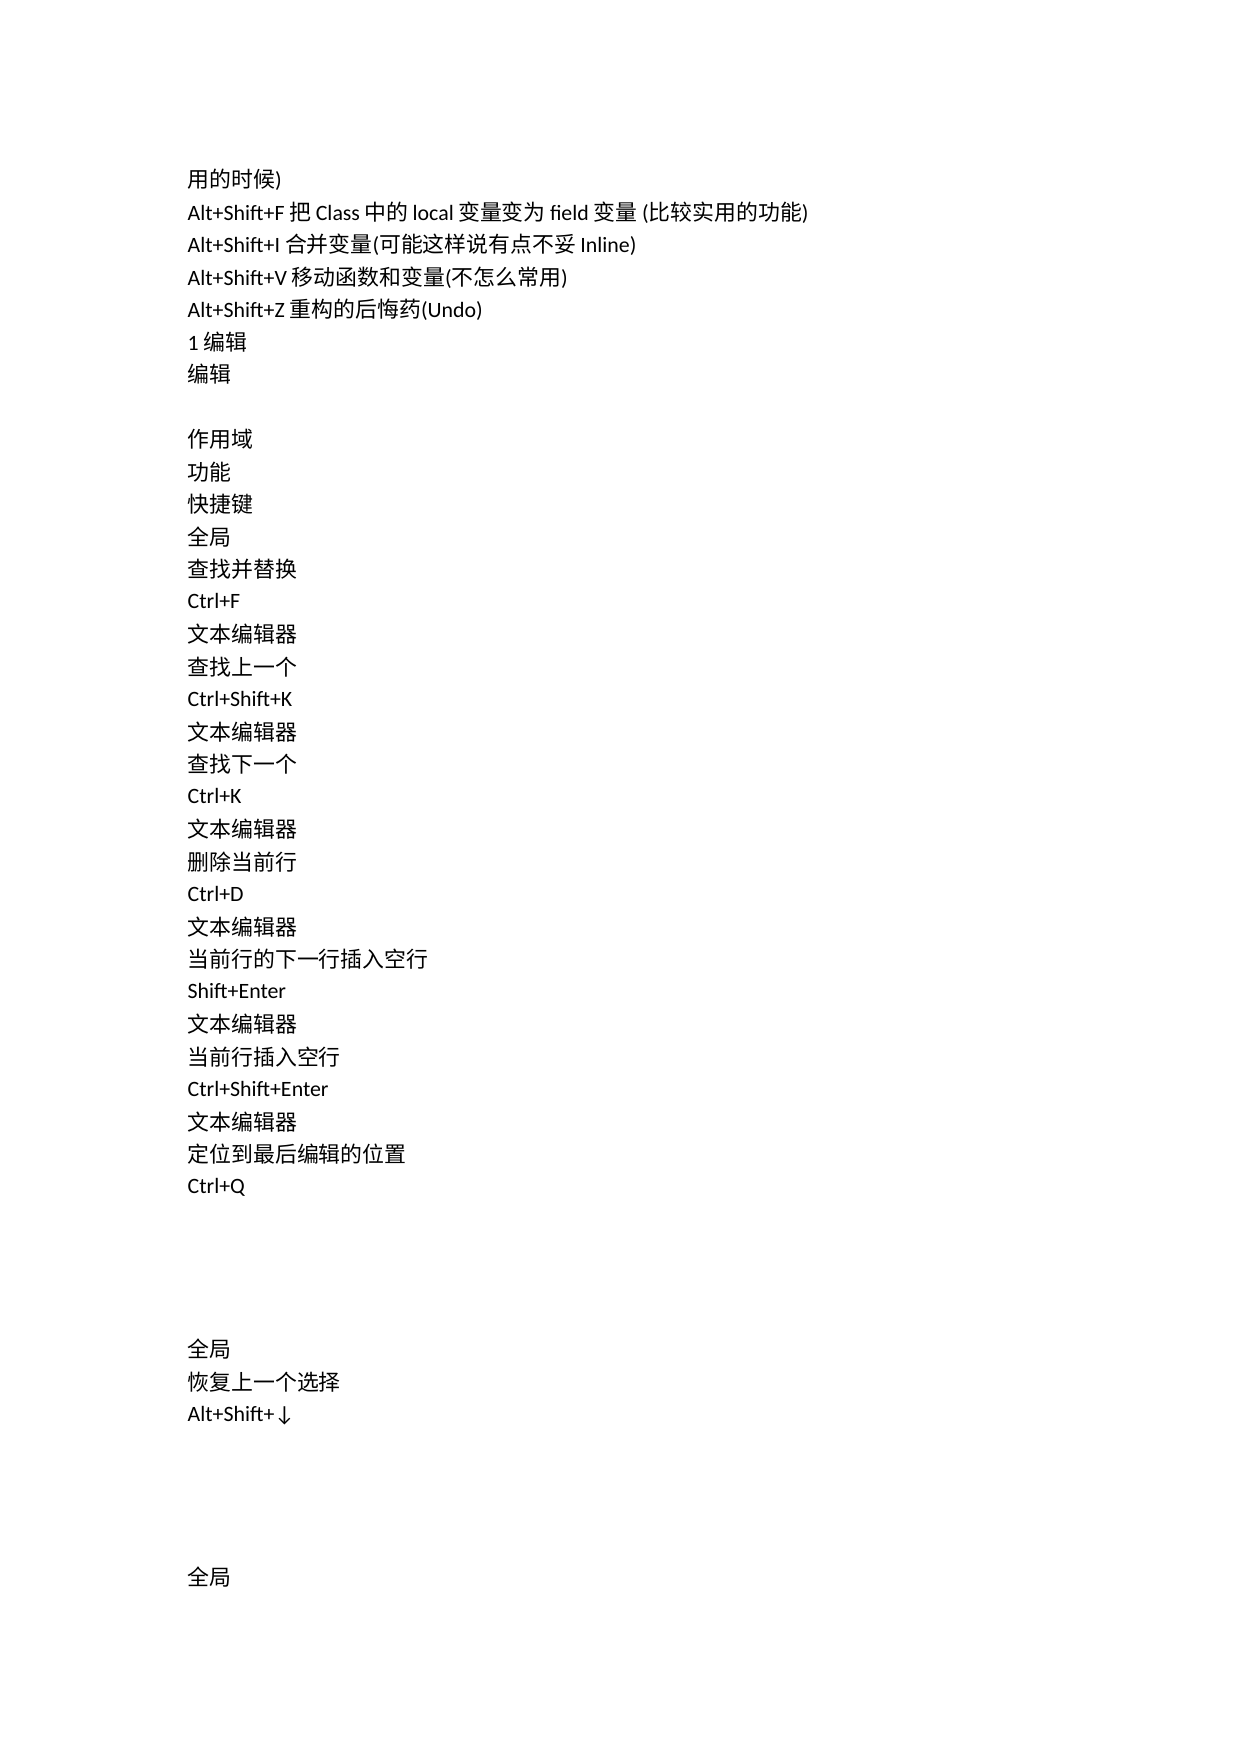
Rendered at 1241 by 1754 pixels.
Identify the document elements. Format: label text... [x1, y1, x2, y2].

text 恢复上一个选择 [187, 1364, 1053, 1397]
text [187, 162, 1053, 194]
text Alt+Shift+V 移动函数和变量(不怎么常用) [187, 259, 1053, 292]
text Alt+Shift+F 把Class中的local变量变为field变量 (比较实用的功能) [187, 194, 1053, 227]
text Ctrl+D [187, 877, 1053, 909]
text 全局 [187, 1332, 1053, 1364]
text 文本编辑器 [187, 714, 1053, 747]
text Ctrl+F [187, 584, 1053, 617]
text 删除当前行 [187, 844, 1053, 877]
text 全局 [187, 519, 1053, 552]
text 当前行插入空行 [187, 1039, 1053, 1072]
text 定位到最后编辑的位置 [187, 1137, 1053, 1169]
text 编辑 [187, 357, 1053, 389]
text 文本编辑器 [187, 1007, 1053, 1039]
text 查找上一个 [187, 649, 1053, 682]
text 快捷键 [187, 487, 1053, 519]
text 文本编辑器 [187, 617, 1053, 649]
text 功能 [187, 454, 1053, 487]
text Ctrl+Shift+Enter [187, 1072, 1053, 1104]
text Alt+Shift+I 合并变量(可能这样说有点不妥Inline) [187, 227, 1053, 259]
text Ctrl+Shift+K [187, 682, 1053, 714]
text Alt+Shift+↓ [187, 1397, 1053, 1429]
text 作用域 [187, 422, 1053, 454]
text 文本编辑器 [187, 909, 1053, 942]
text 查找下一个 [187, 747, 1053, 779]
text 1编辑 [187, 324, 1053, 357]
text 文本编辑器 [187, 812, 1053, 844]
text Ctrl+K [187, 779, 1053, 812]
text 全局 [187, 1559, 1053, 1592]
text 查找并替换 [187, 552, 1053, 584]
text Ctrl+Q [187, 1169, 1053, 1202]
text Shift+Enter [187, 974, 1053, 1007]
text 文本编辑器 [187, 1104, 1053, 1137]
text 当前行的下一行插入空行 [187, 942, 1053, 974]
text Alt+Shift+Z 重构的后悔药(Undo) [187, 292, 1053, 324]
